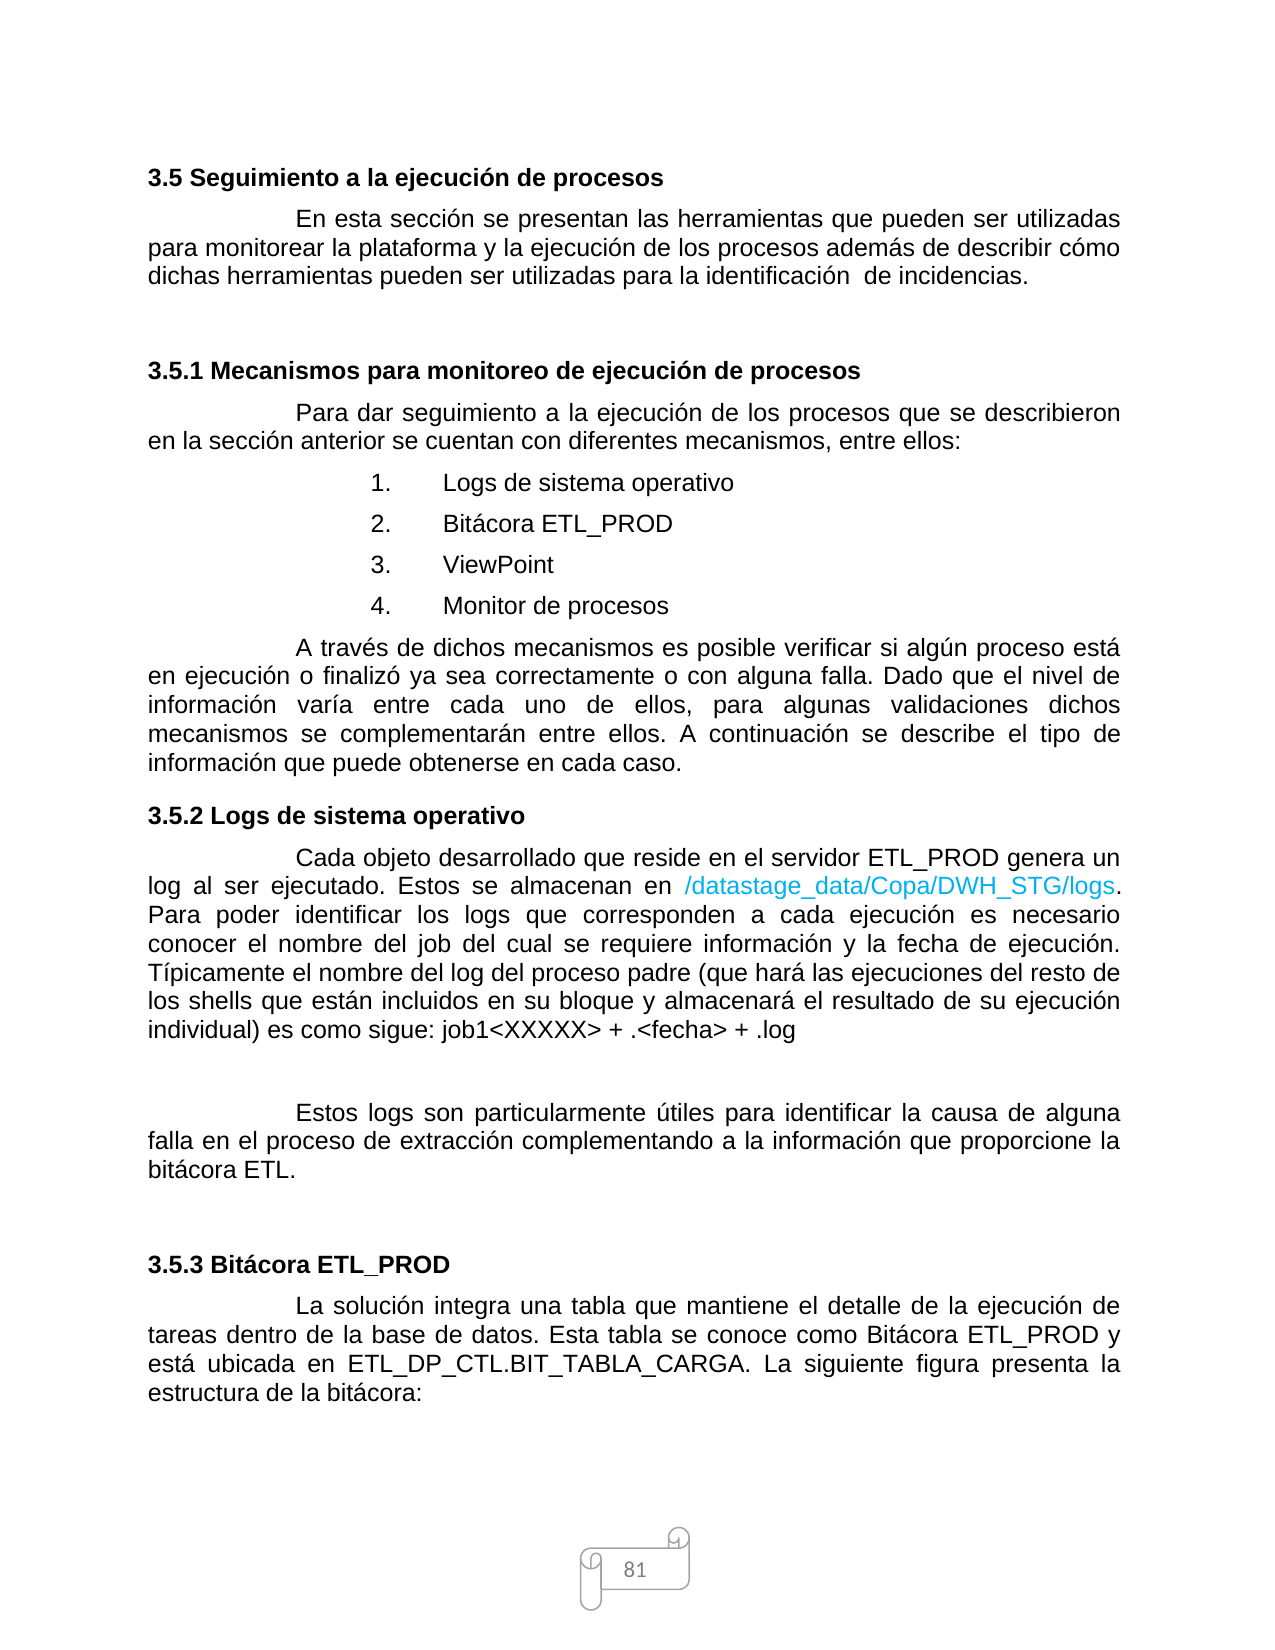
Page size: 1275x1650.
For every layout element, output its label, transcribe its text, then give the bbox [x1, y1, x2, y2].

text Cada objeto desarrollado que reside en el servidor ETL_PROD genera un log al ser ejecutado. Estos se almacenan en /datastage_data/Copa/DWH_STG/logs. Para poder identificar los logs que corresponden a cada ejecución es necesario conocer el nombre del job del cual se requiere información y la fecha de ejecución. Típicamente el nombre del log del proceso padre (que hará las ejecuciones del resto de los shells que están incluidos en su bloque y almacenará el resultado de su ejecución individual) es como sigue: job1<XXXXX> + .<fecha> + .log [148, 842, 1122, 1044]
text Para dar seguimiento a la ejecución de los procesos que se describieron en la sección anterior se cuentan con diferentes mecanismos, entre ellos: [148, 397, 1122, 455]
text Estos logs son particularmente útiles para identificar la causa de alguna falla en el proceso de extracción complementando a la información que proporcione la bitácora ETL. [148, 1097, 1122, 1184]
list Bitácora ETL_PROD [223, 509, 1122, 537]
text La solución integra una tabla que mantiene el detalle de la ejecución de tareas dentro de la base de datos. Esta tabla se conoce como Bitácora ETL_PROD y está ubicada en ETL_DP_CTL.BIT_TABLA_CARGA. La siguiente figura presenta la estructura de la bitácora: [148, 1291, 1122, 1406]
subtitle 3.5.2 Logs de sistema operativo [148, 801, 1122, 830]
subtitle 3.5 Seguimiento a la ejecución de procesos [148, 162, 1122, 191]
text En esta sección se presentan las herramientas que pueden ser utilizadas para monitorear la plataforma y la ejecución de los procesos además de describir cómo dichas herramientas pueden ser utilizadas para la identificación de incidencias. [148, 204, 1122, 290]
list Logs de sistema operativo [223, 467, 1122, 496]
subtitle 3.5.1 Mecanismos para monitoreo de ejecución de procesos [148, 356, 1122, 385]
list Monitor de procesos [223, 591, 1122, 620]
text A través de dichos mecanismos es posible verificar si algún proceso está en ejecución o finalizó ya sea correctamente o con alguna falla. Dado que el nivel de información varía entre cada uno de ellos, para algunas validaciones dichos mecanismos se complementarán entre ellos. A continuación se describe el tipo de información que puede obtenerse en cada caso. [148, 632, 1122, 776]
subtitle 3.5.3 Bitácora ETL_PROD [148, 1250, 1122, 1279]
list ViewPoint [223, 550, 1122, 579]
